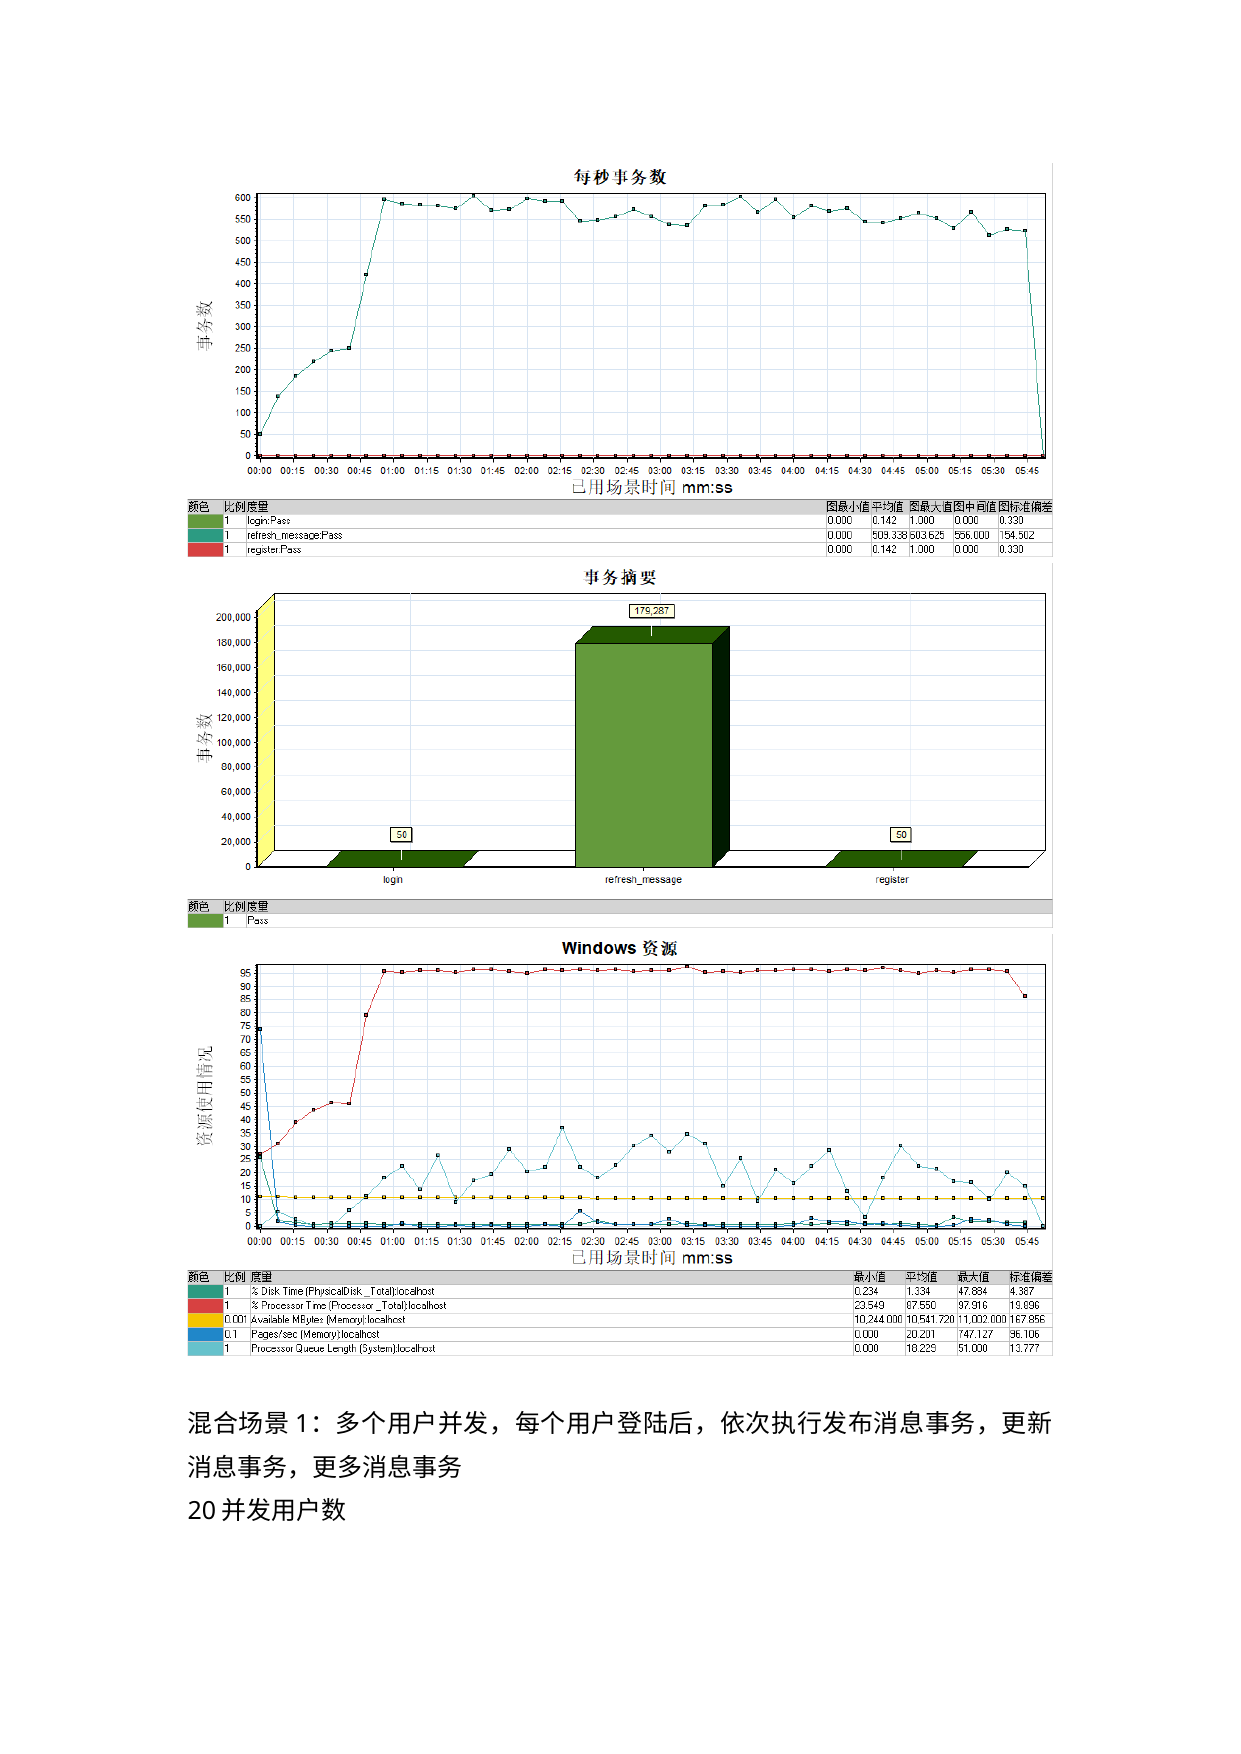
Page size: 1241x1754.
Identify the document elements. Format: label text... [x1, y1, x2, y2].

picture [187, 163, 1053, 557]
picture [187, 563, 1053, 928]
text 20并发用户数 [187, 1491, 1053, 1527]
picture [187, 934, 1053, 1356]
text 混合场景1：多个用户并发，每个用户登陆后，依次执行发布消息事务，更新消息事务，更多消息事务 [187, 1404, 1053, 1483]
